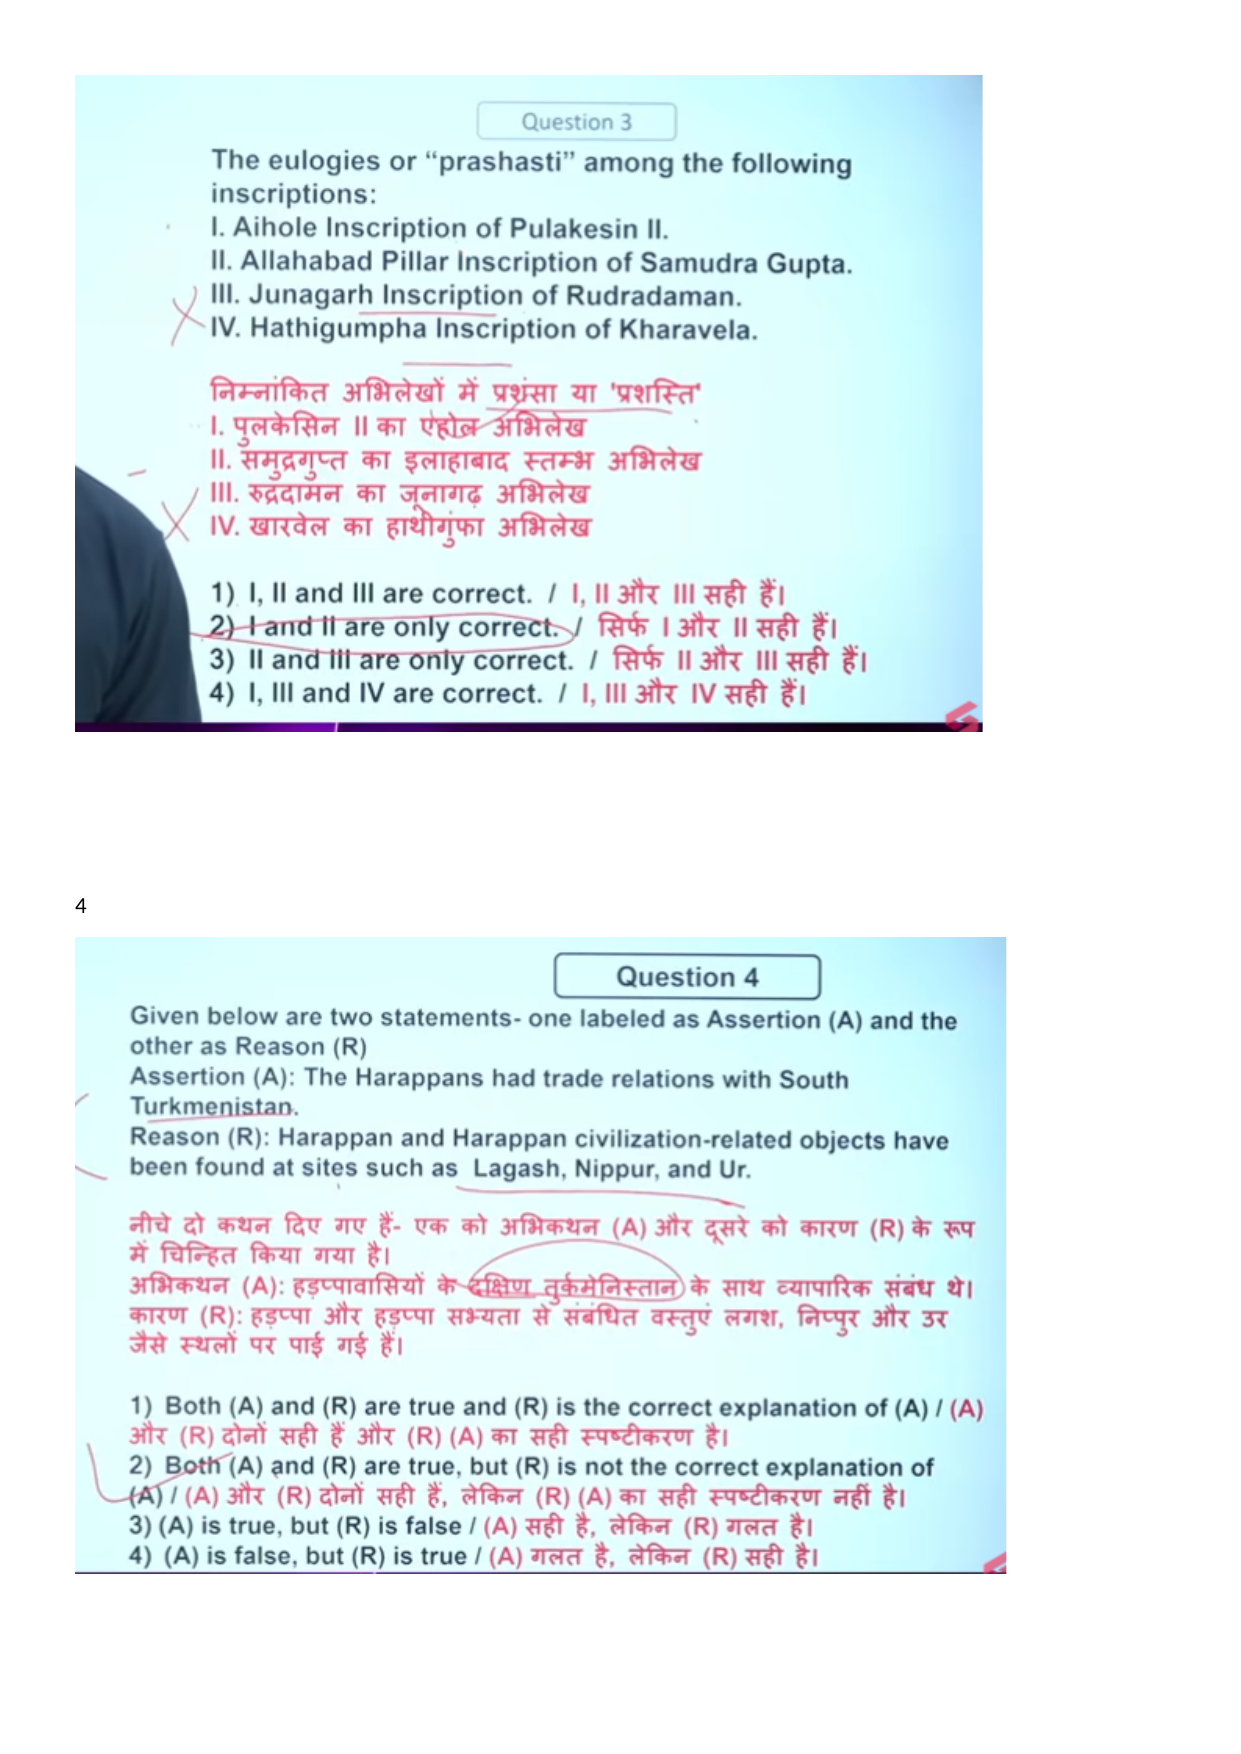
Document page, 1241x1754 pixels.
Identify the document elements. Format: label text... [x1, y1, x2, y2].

picture [75, 75, 983, 732]
picture [75, 937, 1007, 1574]
text 4 [75, 891, 1165, 919]
